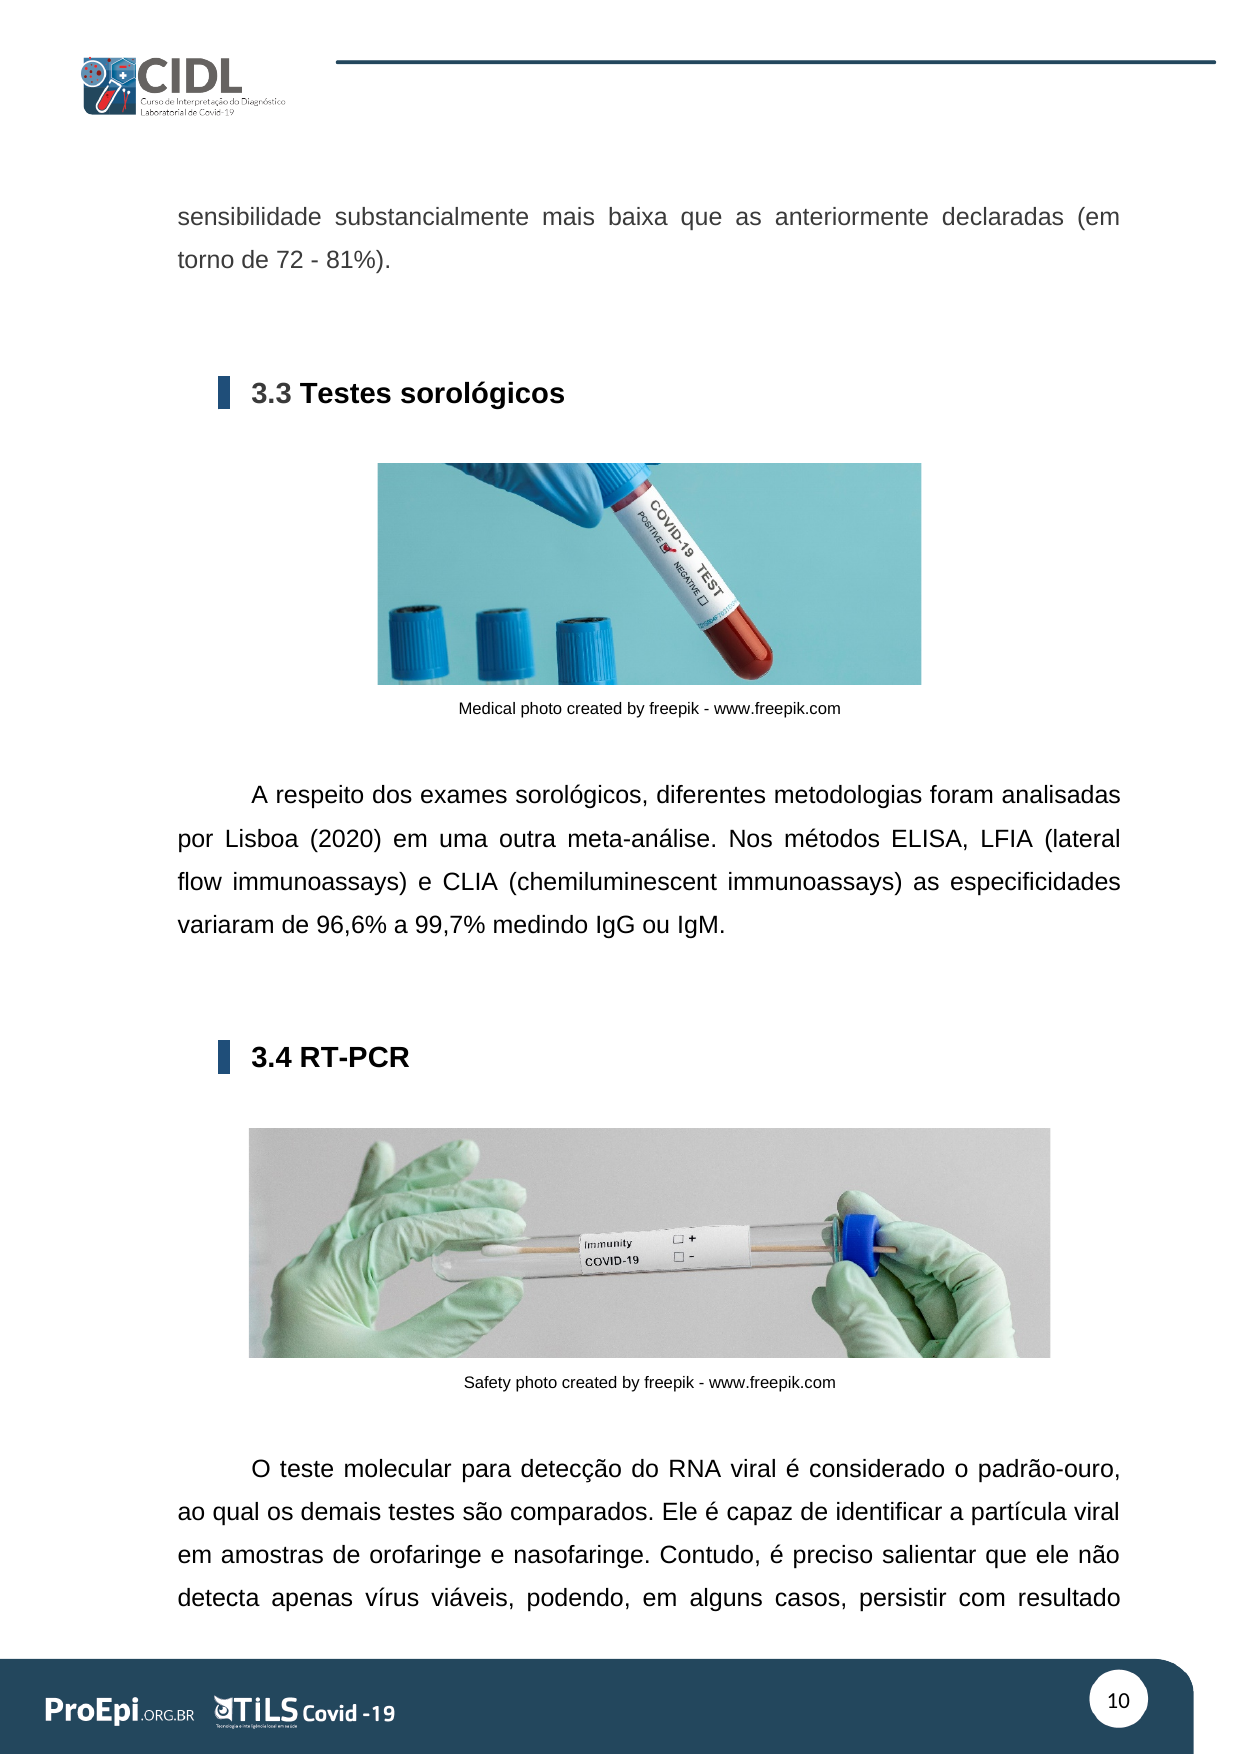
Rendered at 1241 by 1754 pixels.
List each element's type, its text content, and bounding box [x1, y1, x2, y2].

table_cell A respeito dos exames sorológicos, diferentes metodologias foram analisadas por Lisboa (2020) em uma outra meta-análise. Nos métodos ELISA, LFIA (lateral flow immunoassays) e CLIA (chemiluminescent immunoassays) as especificidades variaram de 96,6% a 99,7% medindo IgG ou IgM. [0, 755, 1240, 965]
picture [0, 1612, 1238, 1754]
table_cell Safety photo created by freepik - www.freepik.com [0, 1103, 1240, 1429]
table_cell 3.3 Testes sorológicos [0, 301, 1240, 438]
picture [377, 463, 922, 685]
picture [0, 6, 1238, 177]
picture [248, 1128, 1051, 1358]
table_cell 3.4 RT-PCR [0, 965, 1240, 1103]
table_cell Medical photo created by freepik - www.freepik.com [0, 439, 1240, 755]
